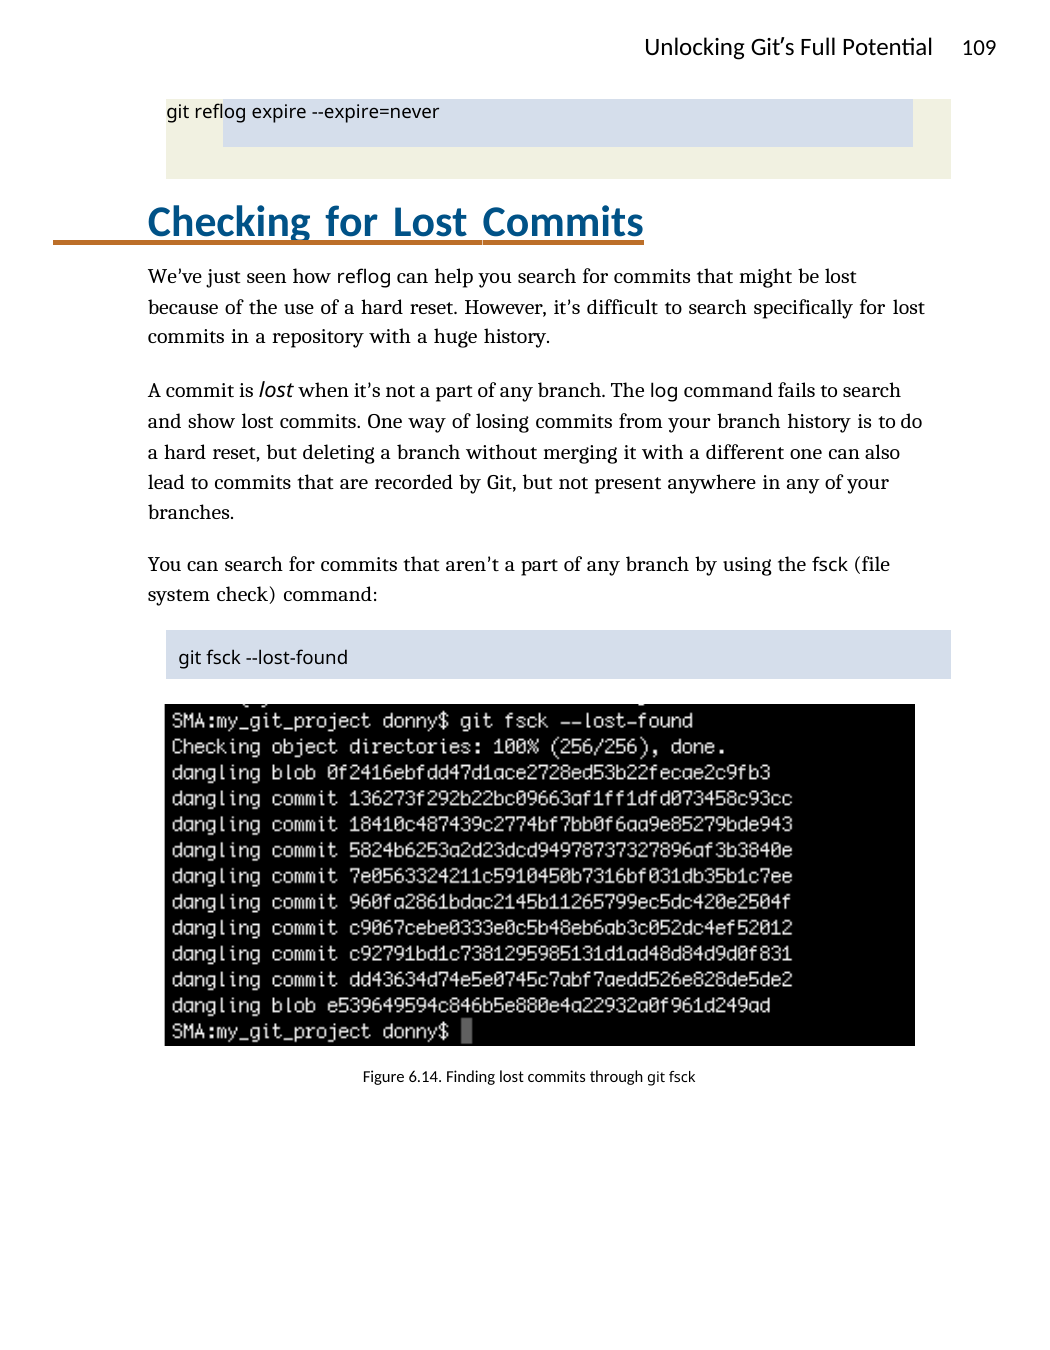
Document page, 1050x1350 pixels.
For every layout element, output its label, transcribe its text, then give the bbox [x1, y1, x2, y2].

text A commit is lost when it’s not a part of any branch. The log command fails to search and show lost commits. One way of losing commits from your branch history is to do a hard reset, but deleting a branch without merging it with a different one can also lead to commits that are recorded by Git, but not present anywhere in any of your branches. [148, 376, 933, 524]
text Checking for Lost Commits [53, 194, 1010, 248]
text We’ve just seen how reflog can help you search for commits that might be lost because of the use of a hard reset. However, it’s difficult to search specifically for lost commits in a repository with a huge history. [148, 263, 933, 349]
text Figure 6.14. Finding lost commits through git fsck [363, 1066, 1010, 1087]
picture [164, 704, 915, 1046]
text You can search for commits that aren’t a part of any branch by using the fsck (file system check) command: [148, 551, 933, 606]
